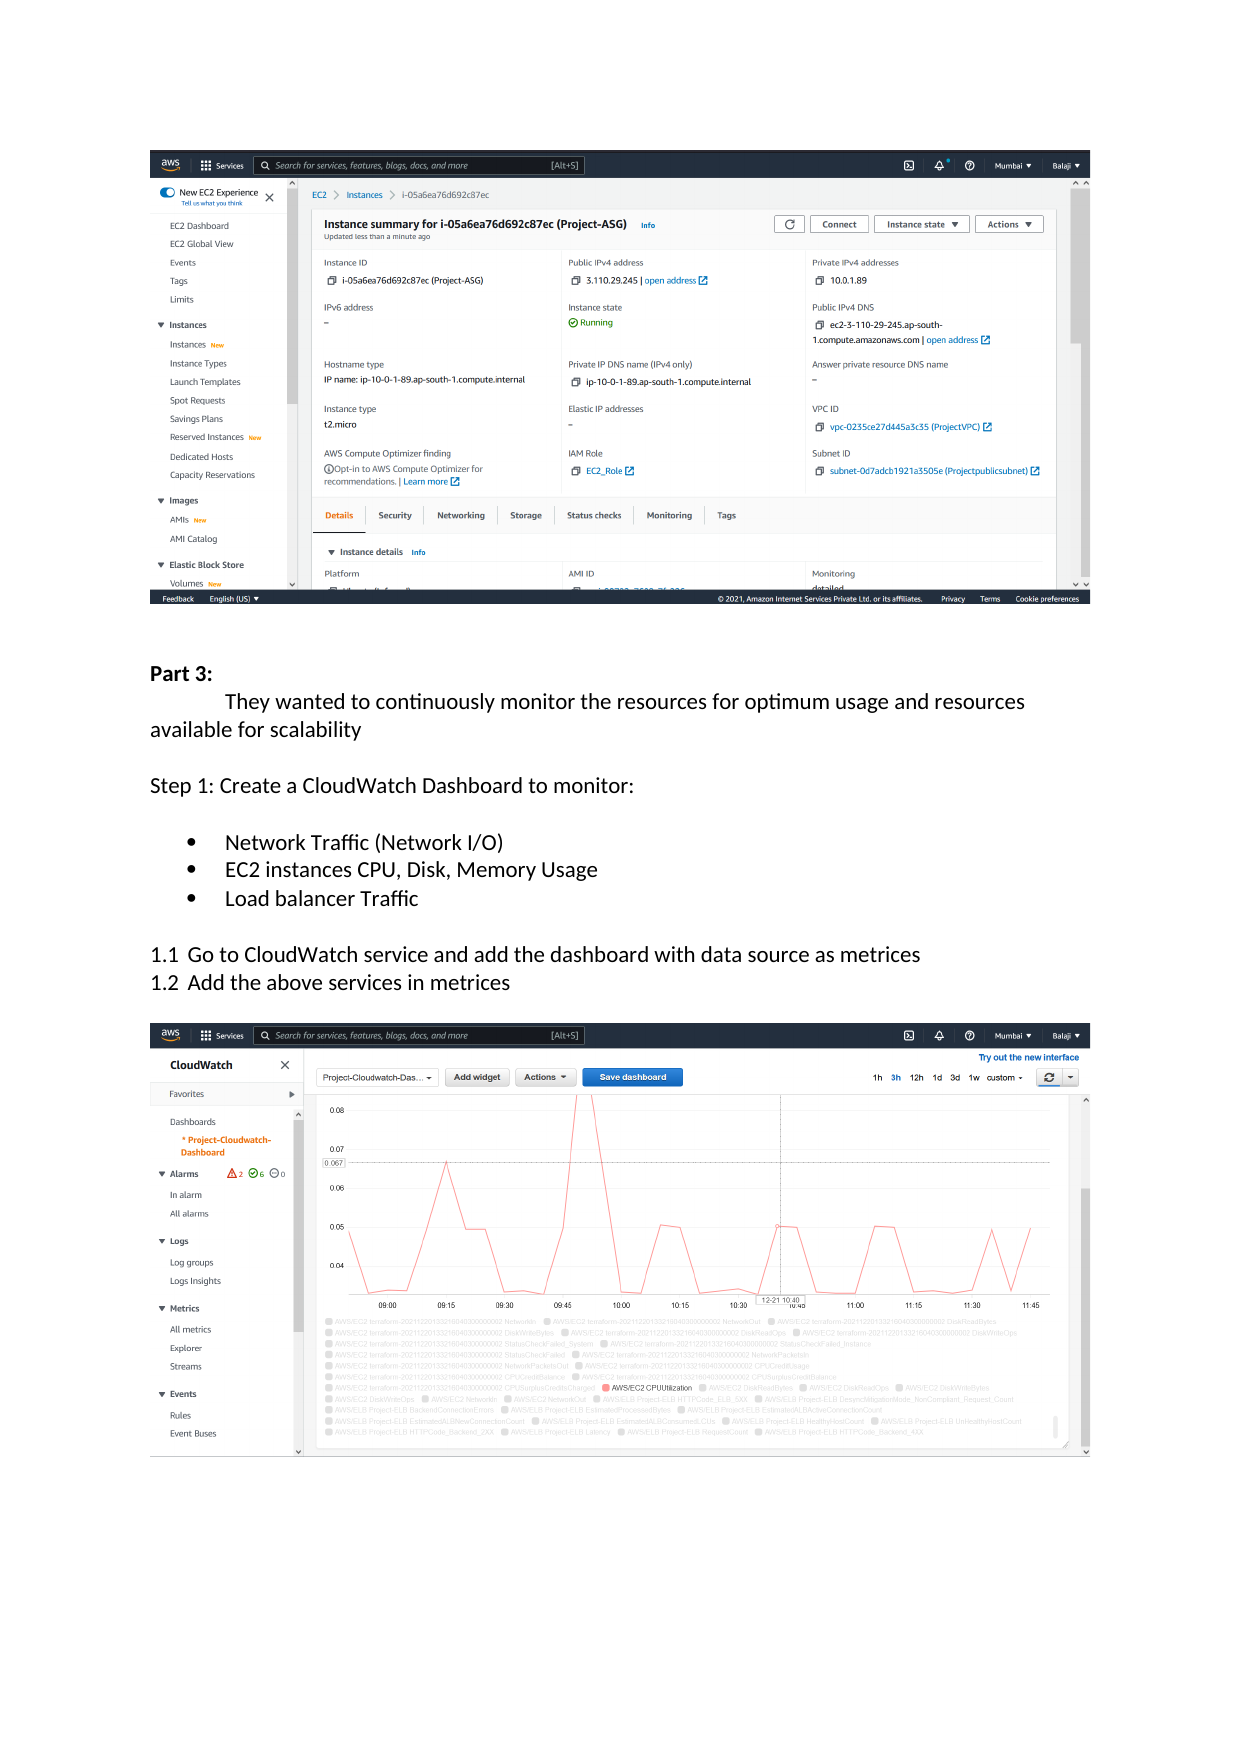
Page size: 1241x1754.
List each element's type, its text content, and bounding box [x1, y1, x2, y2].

picture [150, 1023, 1091, 1457]
text Part 3: [150, 659, 1090, 687]
list Network Traffic (Network I/O) [187, 828, 1090, 856]
list Load balancer Traffic [187, 884, 1090, 912]
text They wanted to continuously monitor the resources for optimum usage and resources available for scalability [150, 687, 1090, 743]
picture [150, 150, 1091, 604]
text Step 1: Create a CloudWatch Dashboard to monitor: [150, 772, 1090, 799]
list Add the above services in metrices [150, 968, 1090, 996]
list EC2 instances CPU, Disk, Memory Usage [187, 856, 1090, 884]
list Go to CloudWatch service and add the dashboard with data source as metrices [150, 940, 1090, 968]
